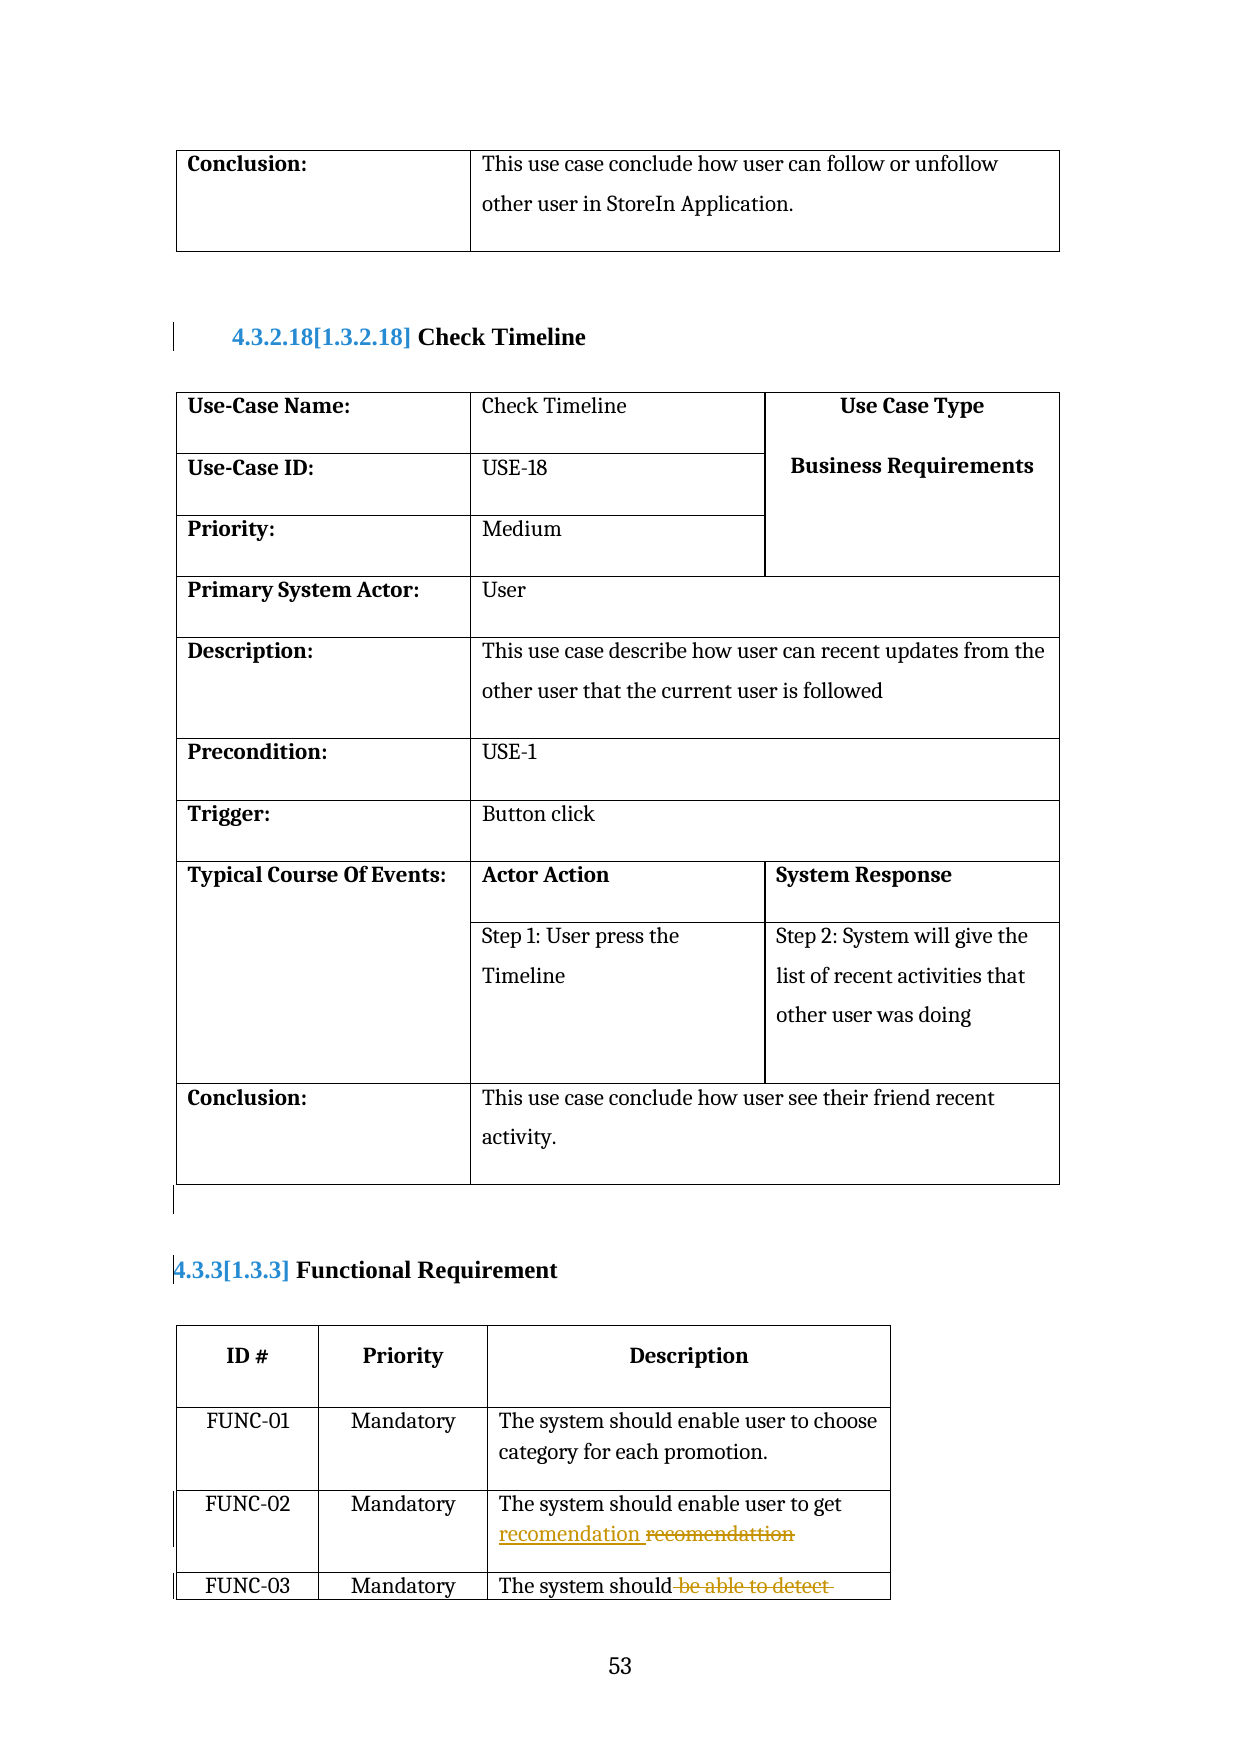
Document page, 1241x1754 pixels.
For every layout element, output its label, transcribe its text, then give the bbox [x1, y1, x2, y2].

table_cell Conclusion: [177, 151, 470, 251]
table_cell Use-Case ID: [177, 454, 470, 514]
table_header Check Timeline [471, 393, 764, 453]
table_cell Description: [177, 638, 470, 738]
table_header ID # [177, 1326, 318, 1407]
table_cell Trigger: [177, 801, 470, 861]
table_header Priority [319, 1326, 487, 1407]
table_cell Priority: [177, 516, 470, 576]
list Check Timeline [232, 322, 1053, 351]
table_cell Button click [471, 801, 1059, 861]
table_cell The system should [488, 1573, 890, 1599]
table_cell FUNC-01 [177, 1408, 318, 1489]
table_cell This use case conclude how user can follow or unfollow other user in StoreIn Application. [471, 151, 1059, 251]
table_cell Step 1: User press the Timeline [471, 923, 764, 1083]
table_cell Step 2: System will give the list of recent activities that other user was doing [766, 923, 1059, 1083]
table_cell This use case conclude how user see their friend recent activity. [471, 1084, 1059, 1184]
table_cell FUNC-02 [177, 1491, 318, 1572]
table_cell This use case describe how user can recent updates from the other user that the current user is followed [471, 638, 1059, 738]
table_cell Mandatory [319, 1408, 487, 1489]
table_cell Mandatory [319, 1491, 487, 1572]
table_cell Mandatory [319, 1573, 487, 1599]
table_header Description [488, 1326, 890, 1407]
table_cell The system should enable user to get [488, 1491, 890, 1572]
table_cell USE-1 [471, 739, 1059, 799]
table_cell FUNC-03 [177, 1573, 318, 1599]
table_cell Precondition: [177, 739, 470, 799]
list Functional Requirement [174, 1255, 1053, 1284]
table_cell System Response [766, 862, 1059, 922]
table_cell Medium [471, 516, 764, 576]
table_cell User [471, 577, 1059, 637]
table_cell Actor Action [471, 862, 764, 922]
table_cell USE-18 [471, 454, 764, 514]
table_header Use-Case Name: [177, 393, 470, 453]
table_cell Primary System Actor: [177, 577, 470, 637]
table_cell The system should enable user to choose category for each promotion. [488, 1408, 890, 1489]
table_cell Typical Course Of Events: [177, 862, 470, 1083]
table_cell Conclusion: [177, 1084, 470, 1184]
table_header Use Case Type Business Requirements [766, 393, 1059, 576]
